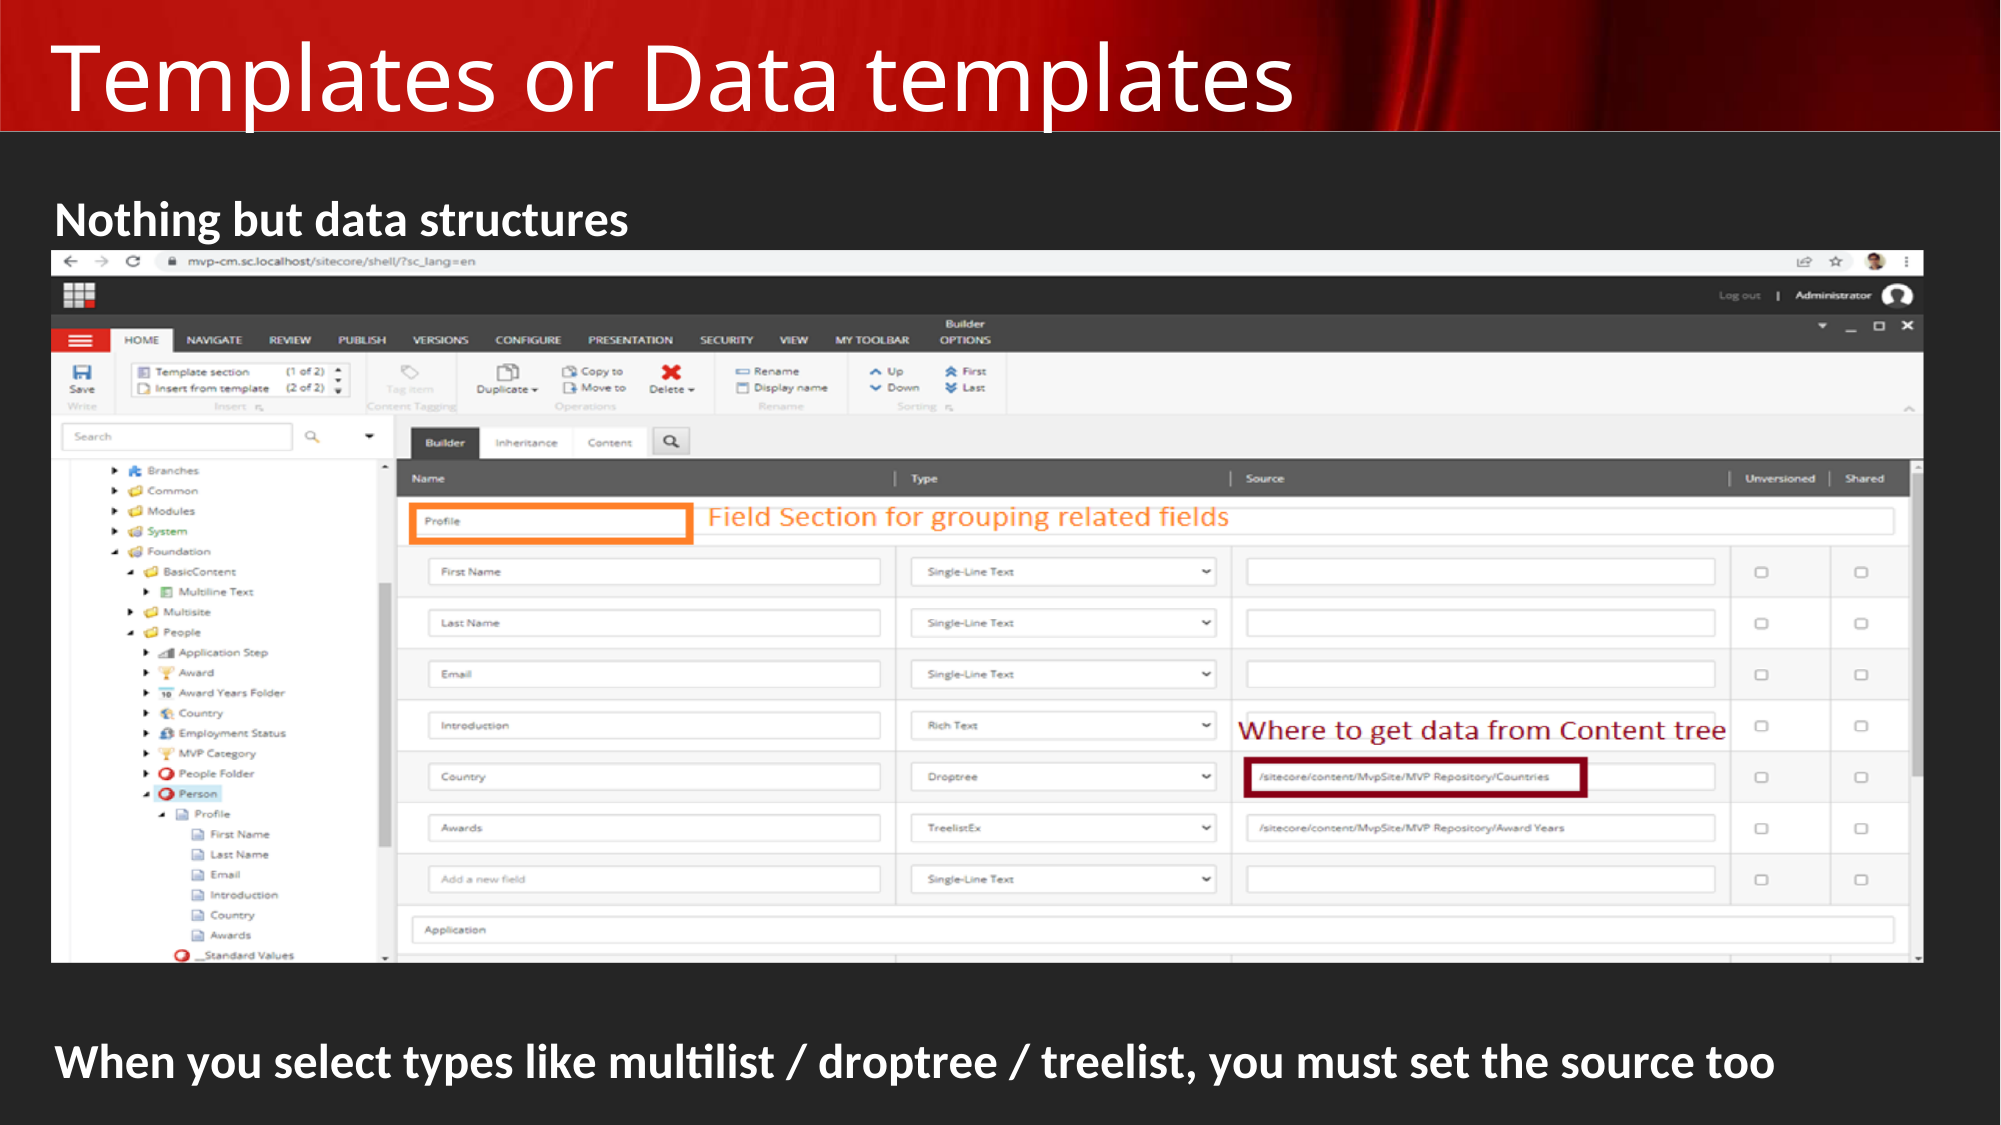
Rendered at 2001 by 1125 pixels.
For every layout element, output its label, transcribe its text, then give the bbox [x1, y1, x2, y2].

text Nothing but data structures [54, 188, 1850, 249]
text Templates or Data templates [50, 13, 1850, 138]
picture [0, 0, 2001, 1125]
text When you select types like multilist / droptree / treelist, you must set the source too [54, 1031, 1850, 1090]
